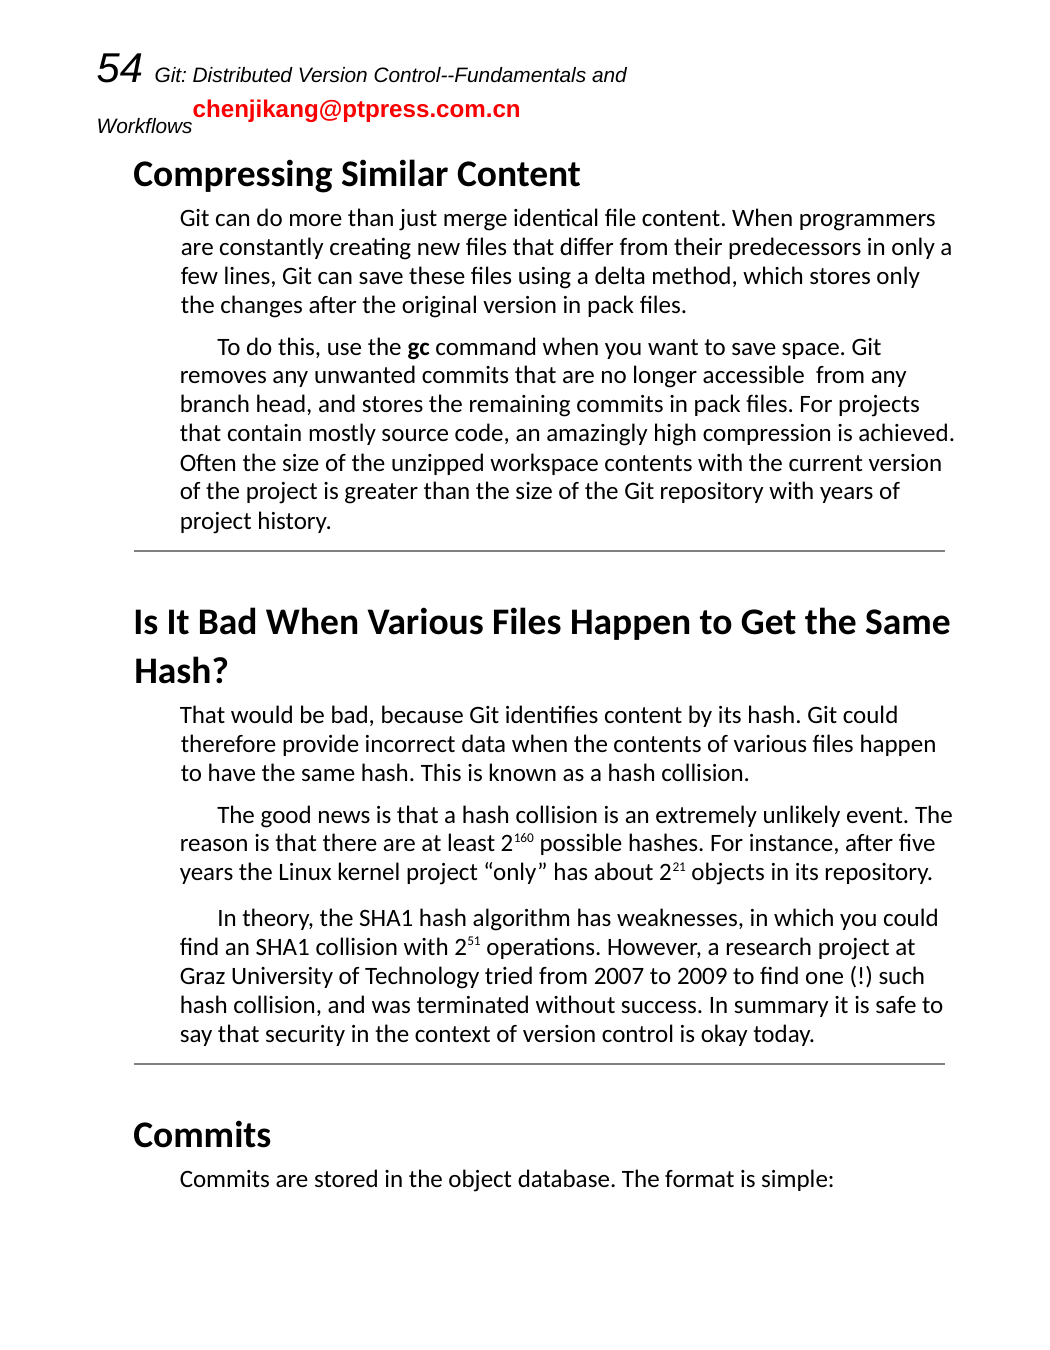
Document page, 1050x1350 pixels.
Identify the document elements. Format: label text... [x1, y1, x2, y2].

text The good news is that a hash collision is an extremely unlikely event. The reason is that there are at least 2160 possible hashes. For instance, after five years the Linux kernel project “only” has about 221 objects in its repository. [179, 800, 958, 887]
text Git can do more than just merge identical file content. When programmers are constantly creating new files that differ from their predecessors in only a few lines, Git can save these files using a delta method, which stores only the changes after the original version in pack files. [179, 203, 958, 320]
text In theory, the SHA1 hash algorithm has weaknesses, in which you could find an SHA1 collision with 251 operations. However, a research project at Graz University of Technology tried from 2007 to 2009 to find one (!) such hash collision, and was terminated without success. In summary it is safe to say that security in the context of version control is okay today. [179, 903, 958, 1049]
text To do this, use the gc command when you want to save space. Git removes any unwanted commits that are no longer accessible from any branch head, and stores the remaining commits in pack files. For projects that contain mostly source code, an amazingly high compression is achieved. Often the size of the unzipped workspace contents with the current version of the project is greater than the size of the Git repository with years of project history. [179, 332, 958, 535]
subtitle Compressing Similar Content [133, 150, 917, 196]
text Commits are stored in the object database. The format is simple: [179, 1164, 958, 1193]
subtitle Commits [133, 1111, 917, 1157]
text That would be bad, because Git identifies content by its hash. Git could therefore provide incorrect data when the contents of various files happen to have the same hash. This is known as a hash collision. [179, 701, 958, 788]
text Is It Bad When Various Files Happen to Get the Same Hash? [133, 598, 960, 693]
